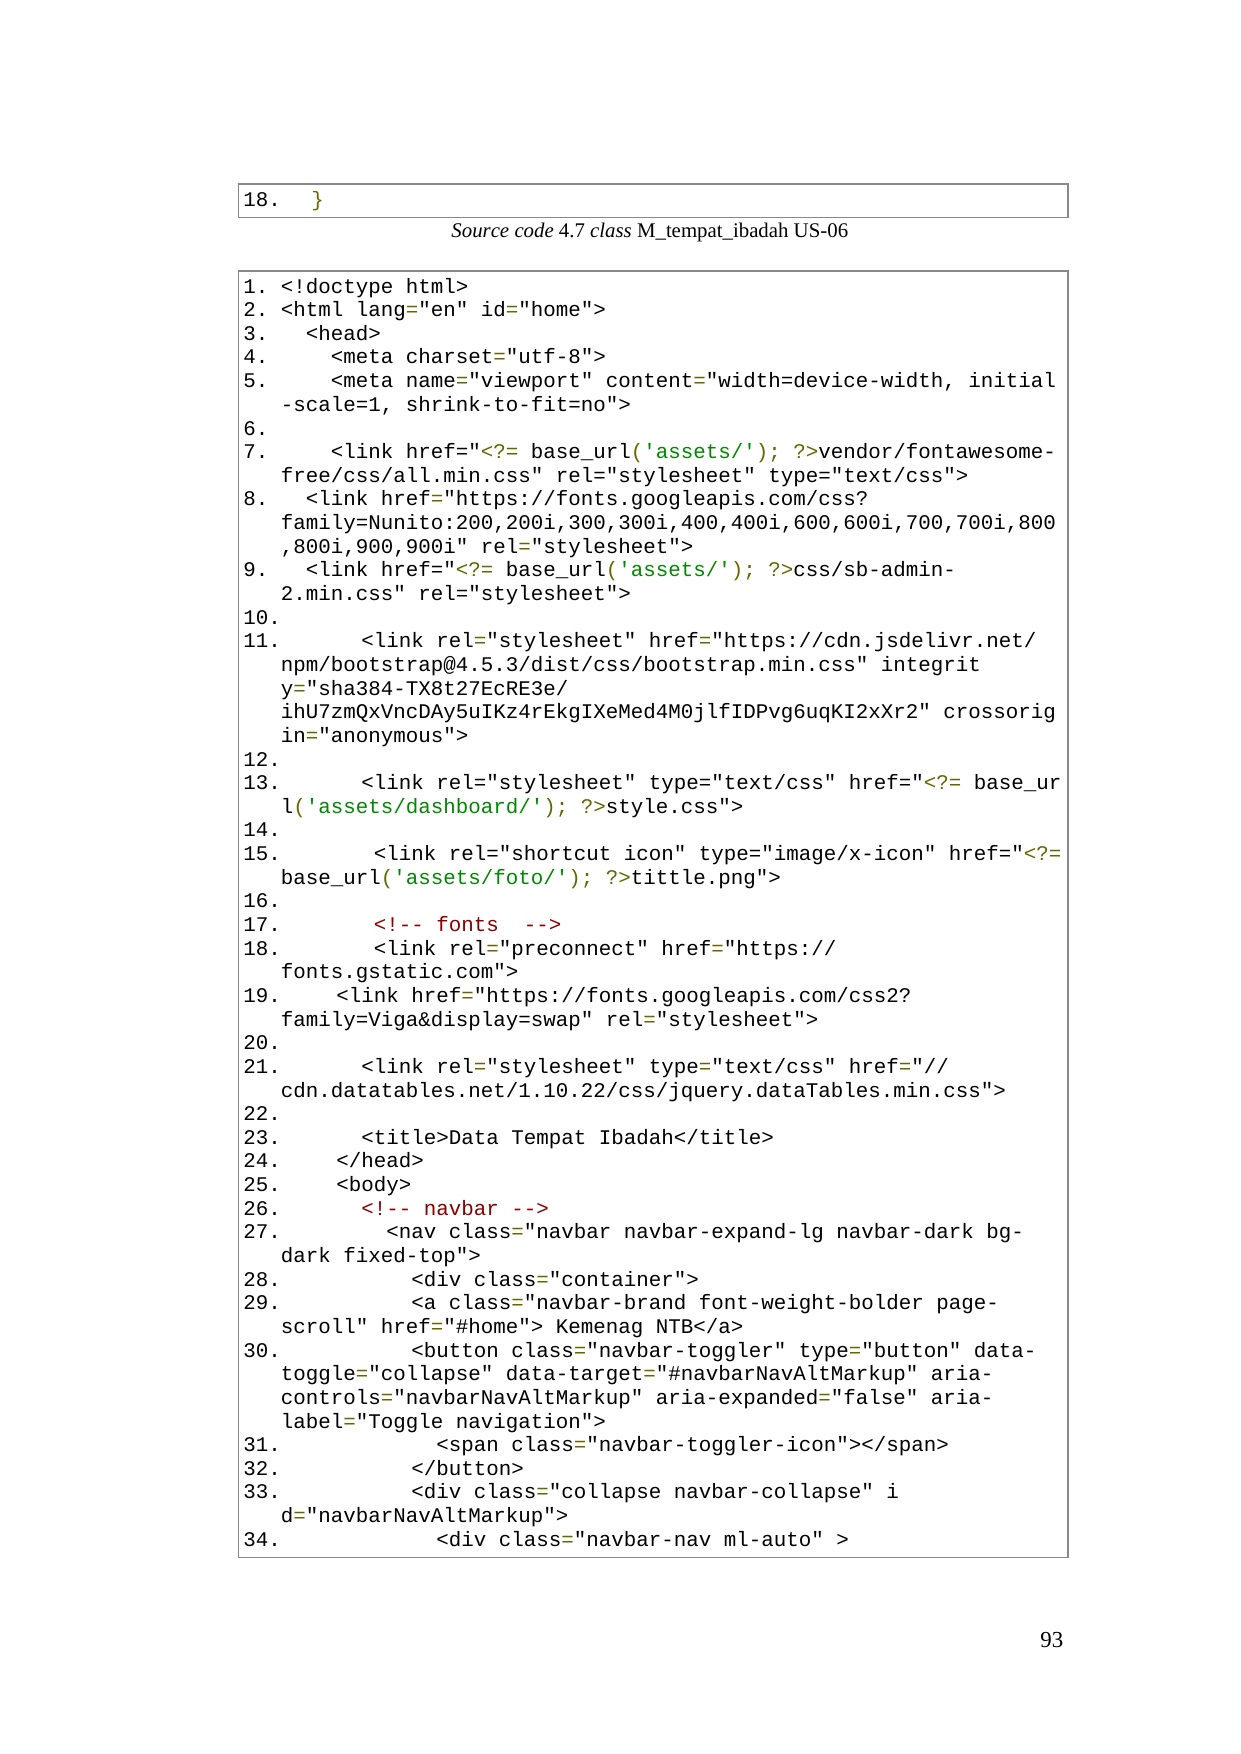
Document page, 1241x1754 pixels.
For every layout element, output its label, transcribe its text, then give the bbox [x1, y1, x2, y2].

list <link href="<?= base_url('assets/'); ?>css/sb-admin-2.min.css" rel="stylesheet"> [239, 554, 1067, 607]
list <link href="<?= base_url('assets/'); ?>vendor/fontawesome-free/css/all.min.css" rel="stylesheet" type="text/css"> [239, 435, 1067, 483]
list Source code 4.7 class M_tempat_ibadah US-06 [236, 218, 1063, 242]
list } [239, 185, 1067, 217]
list </button> [239, 1452, 1067, 1476]
list <span class="navbar-toggler-icon"></span> [239, 1428, 1067, 1452]
list <link rel="preconnect" href="https://fonts.gstatic.com"> [239, 932, 1067, 979]
list <link rel="stylesheet" type="text/css" href="<?= base_url('assets/dashboard/'); ?>style.css"> [239, 766, 1067, 819]
list <div class="navbar-nav ml-auto" > [239, 1523, 1067, 1557]
list <!-- navbar --> [239, 1192, 1067, 1216]
list <link rel="shortcut icon" type="image/x-icon" href="<?= base_url('assets/foto/'); ?>tittle.png"> [239, 837, 1067, 890]
list <div class="container"> [239, 1263, 1067, 1287]
list <!doctype html> [239, 272, 1067, 293]
list <div class="collapse navbar-collapse" id="navbarNavAltMarkup"> [239, 1476, 1067, 1523]
list <meta charset="utf-8"> [239, 341, 1067, 364]
list <link href="https://fonts.googleapis.com/css2?family=Viga&display=swap" rel="stylesheet"> [239, 979, 1067, 1032]
list <title>Data Tempat Ibadah</title> [239, 1121, 1067, 1145]
list <a class="navbar-brand font-weight-bolder page-scroll" href="#home"> Kemenag NTB</a> [239, 1287, 1067, 1334]
list <!-- fonts --> [239, 908, 1067, 932]
list <link rel="stylesheet" type="text/css" href="//cdn.datatables.net/1.10.22/css/jquery.dataTables.min.css"> [239, 1050, 1067, 1103]
list <link rel="stylesheet" href="https://cdn.jsdelivr.net/npm/bootstrap@4.5.3/dist/css/bootstrap.min.css" integrity="sha384-TX8t27EcRE3e/ihU7zmQxVncDAy5uIKz4rEkgIXeMed4M0jlfIDPvg6uqKI2xXr2" crossorigin="anonymous"> [239, 624, 1067, 748]
list <head> [239, 317, 1067, 341]
list <link href="https://fonts.googleapis.com/css?family=Nunito:200,200i,300,300i,400,400i,600,600i,700,700i,800,800i,900,900i" rel="stylesheet"> [239, 483, 1067, 554]
list </head> [239, 1145, 1067, 1168]
list <html lang="en" id="home"> [239, 293, 1067, 317]
list <nav class="navbar navbar-expand-lg navbar-dark bg-dark fixed-top"> [239, 1216, 1067, 1263]
list <button class="navbar-toggler" type="button" data-toggle="collapse" data-target="#navbarNavAltMarkup" aria-controls="navbarNavAltMarkup" aria-expanded="false" aria-label="Toggle navigation"> [239, 1334, 1067, 1428]
list <body> [239, 1168, 1067, 1192]
list <meta name="viewport" content="width=device-width, initial-scale=1, shrink-to-fit=no"> [239, 364, 1067, 417]
